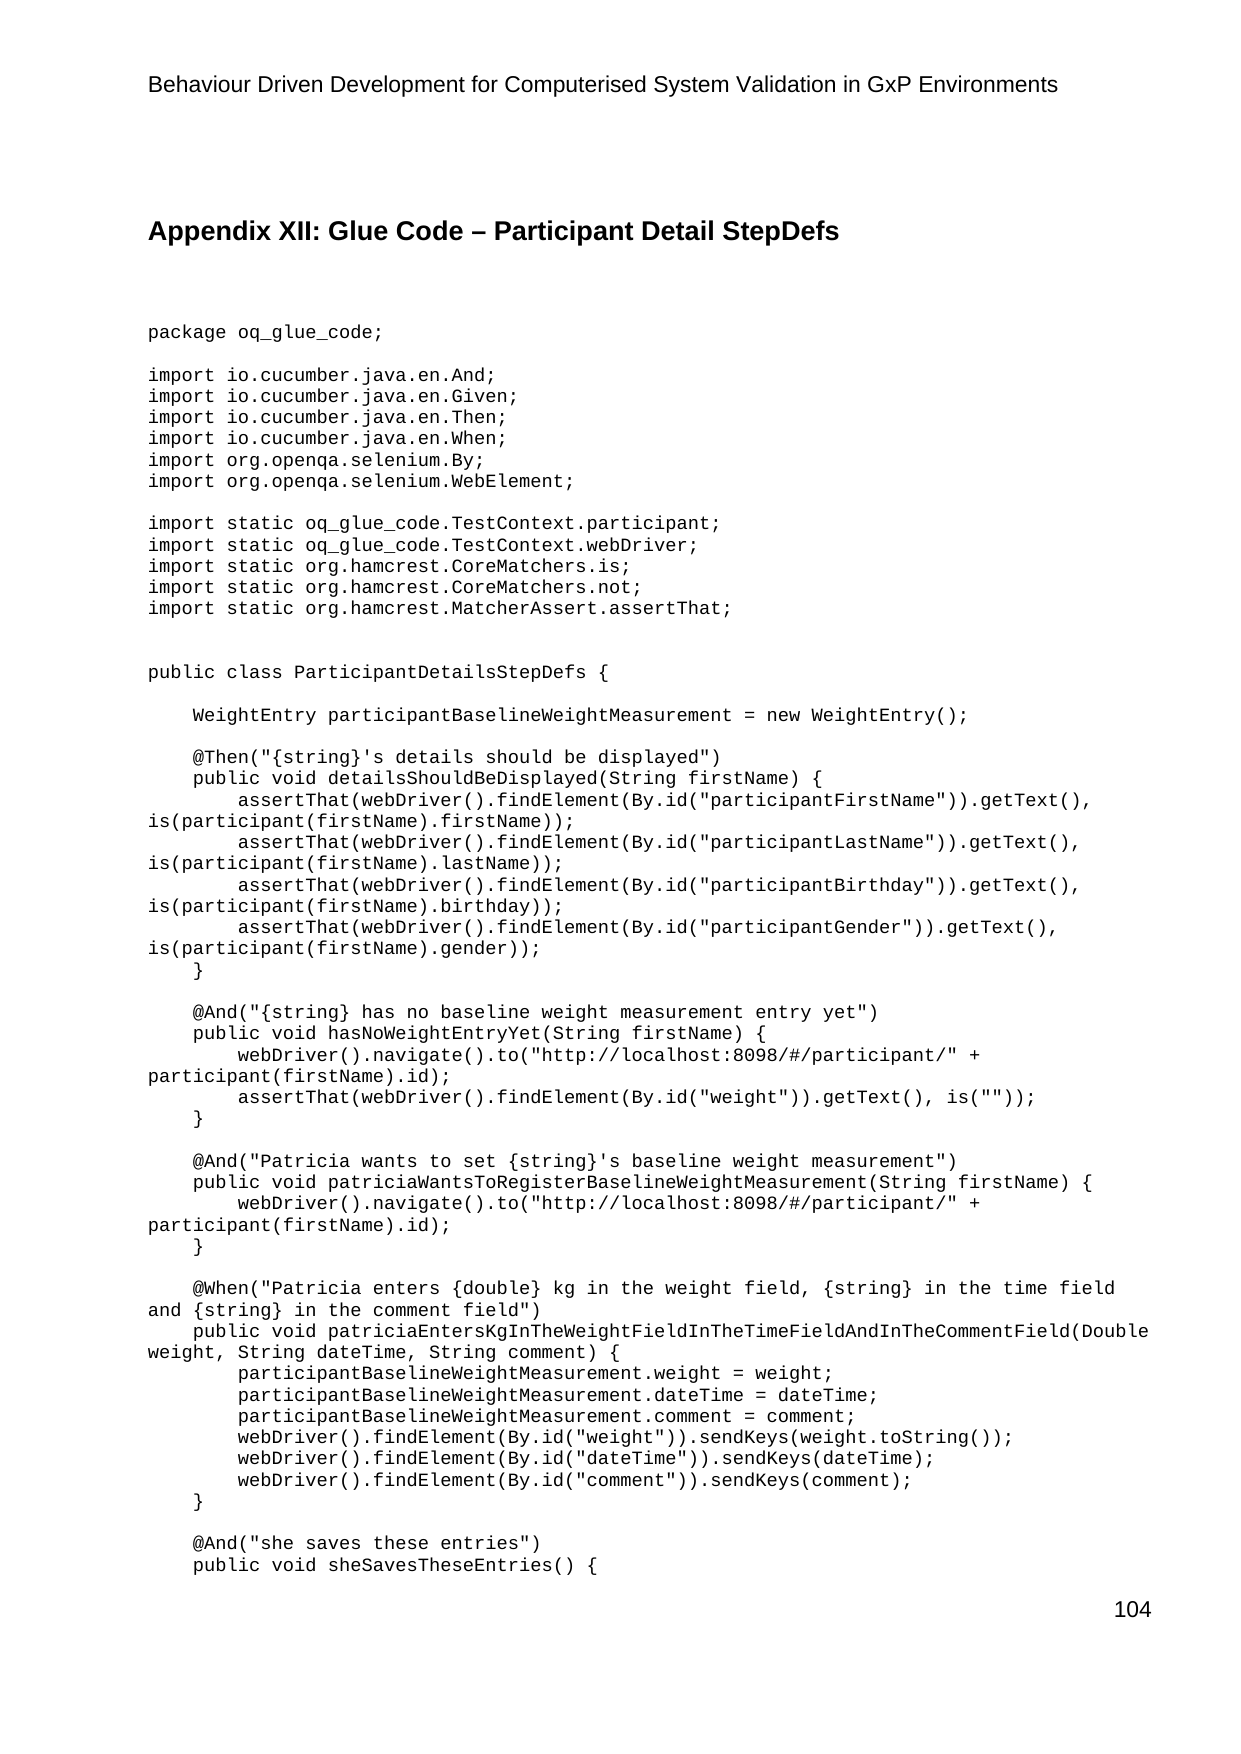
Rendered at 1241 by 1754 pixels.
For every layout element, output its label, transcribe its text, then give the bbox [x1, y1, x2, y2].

text participantBaselineWeightMeasurement.dateTime = dateTime; [148, 1385, 1152, 1407]
text } [148, 1237, 1152, 1258]
text @Then("{string}'s details should be displayed") [148, 748, 1152, 769]
text public void hasNoWeightEntryYet(String firstName) { [148, 1024, 1152, 1045]
subtitle Appendix XII: Glue Code – Participant Detail StepDefs [148, 215, 1152, 246]
text WeightEntry participantBaselineWeightMeasurement = new WeightEntry(); [148, 705, 1152, 727]
text webDriver().navigate().to("http://localhost:8098/#/participant/" + participant(firstName).id); [148, 1045, 1152, 1088]
text import io.cucumber.java.en.And; [148, 365, 1152, 387]
text import io.cucumber.java.en.Then; [148, 408, 1152, 429]
text import static org.hamcrest.MatcherAssert.assertThat; [148, 599, 1152, 620]
text assertThat(webDriver().findElement(By.id("participantBirthday")).getText(), is(participant(firstName).birthday)); [148, 875, 1152, 918]
text webDriver().navigate().to("http://localhost:8098/#/participant/" + participant(firstName).id); [148, 1194, 1152, 1237]
text webDriver().findElement(By.id("comment")).sendKeys(comment); [148, 1470, 1152, 1492]
text } [148, 1492, 1152, 1513]
text package oq_glue_code; [148, 323, 1152, 344]
text @And("{string} has no baseline weight measurement entry yet") [148, 1003, 1152, 1024]
text participantBaselineWeightMeasurement.comment = comment; [148, 1407, 1152, 1428]
text import static oq_glue_code.TestContext.webDriver; [148, 535, 1152, 557]
text webDriver().findElement(By.id("dateTime")).sendKeys(dateTime); [148, 1449, 1152, 1470]
text public void patriciaEntersKgInTheWeightFieldInTheTimeFieldAndInTheCommentField(Double weight, String dateTime, String comment) { [148, 1322, 1152, 1364]
text @And("Patricia wants to set {string}'s baseline weight measurement") [148, 1152, 1152, 1173]
text @And("she saves these entries") [148, 1534, 1152, 1555]
text import static org.hamcrest.CoreMatchers.not; [148, 578, 1152, 599]
text import io.cucumber.java.en.Given; [148, 387, 1152, 408]
text participantBaselineWeightMeasurement.weight = weight; [148, 1364, 1152, 1385]
text public void patriciaWantsToRegisterBaselineWeightMeasurement(String firstName) { [148, 1173, 1152, 1194]
text import static oq_glue_code.TestContext.participant; [148, 514, 1152, 535]
text import static org.hamcrest.CoreMatchers.is; [148, 557, 1152, 578]
text assertThat(webDriver().findElement(By.id("participantFirstName")).getText(), is(participant(firstName).firstName)); [148, 790, 1152, 833]
text @When("Patricia enters {double} kg in the weight field, {string} in the time field and {string} in the comment field") [148, 1279, 1152, 1322]
text } [148, 960, 1152, 982]
text import org.openqa.selenium.By; [148, 450, 1152, 472]
text public void sheSavesTheseEntries() { [148, 1555, 1152, 1577]
text webDriver().findElement(By.id("weight")).sendKeys(weight.toString()); [148, 1428, 1152, 1449]
text public class ParticipantDetailsStepDefs { [148, 663, 1152, 684]
text } [148, 1109, 1152, 1130]
text assertThat(webDriver().findElement(By.id("participantGender")).getText(), is(participant(firstName).gender)); [148, 918, 1152, 960]
text assertThat(webDriver().findElement(By.id("participantLastName")).getText(), is(participant(firstName).lastName)); [148, 833, 1152, 875]
text public void detailsShouldBeDisplayed(String firstName) { [148, 769, 1152, 790]
text import org.openqa.selenium.WebElement; [148, 472, 1152, 493]
text assertThat(webDriver().findElement(By.id("weight")).getText(), is("")); [148, 1088, 1152, 1109]
text import io.cucumber.java.en.When; [148, 429, 1152, 450]
